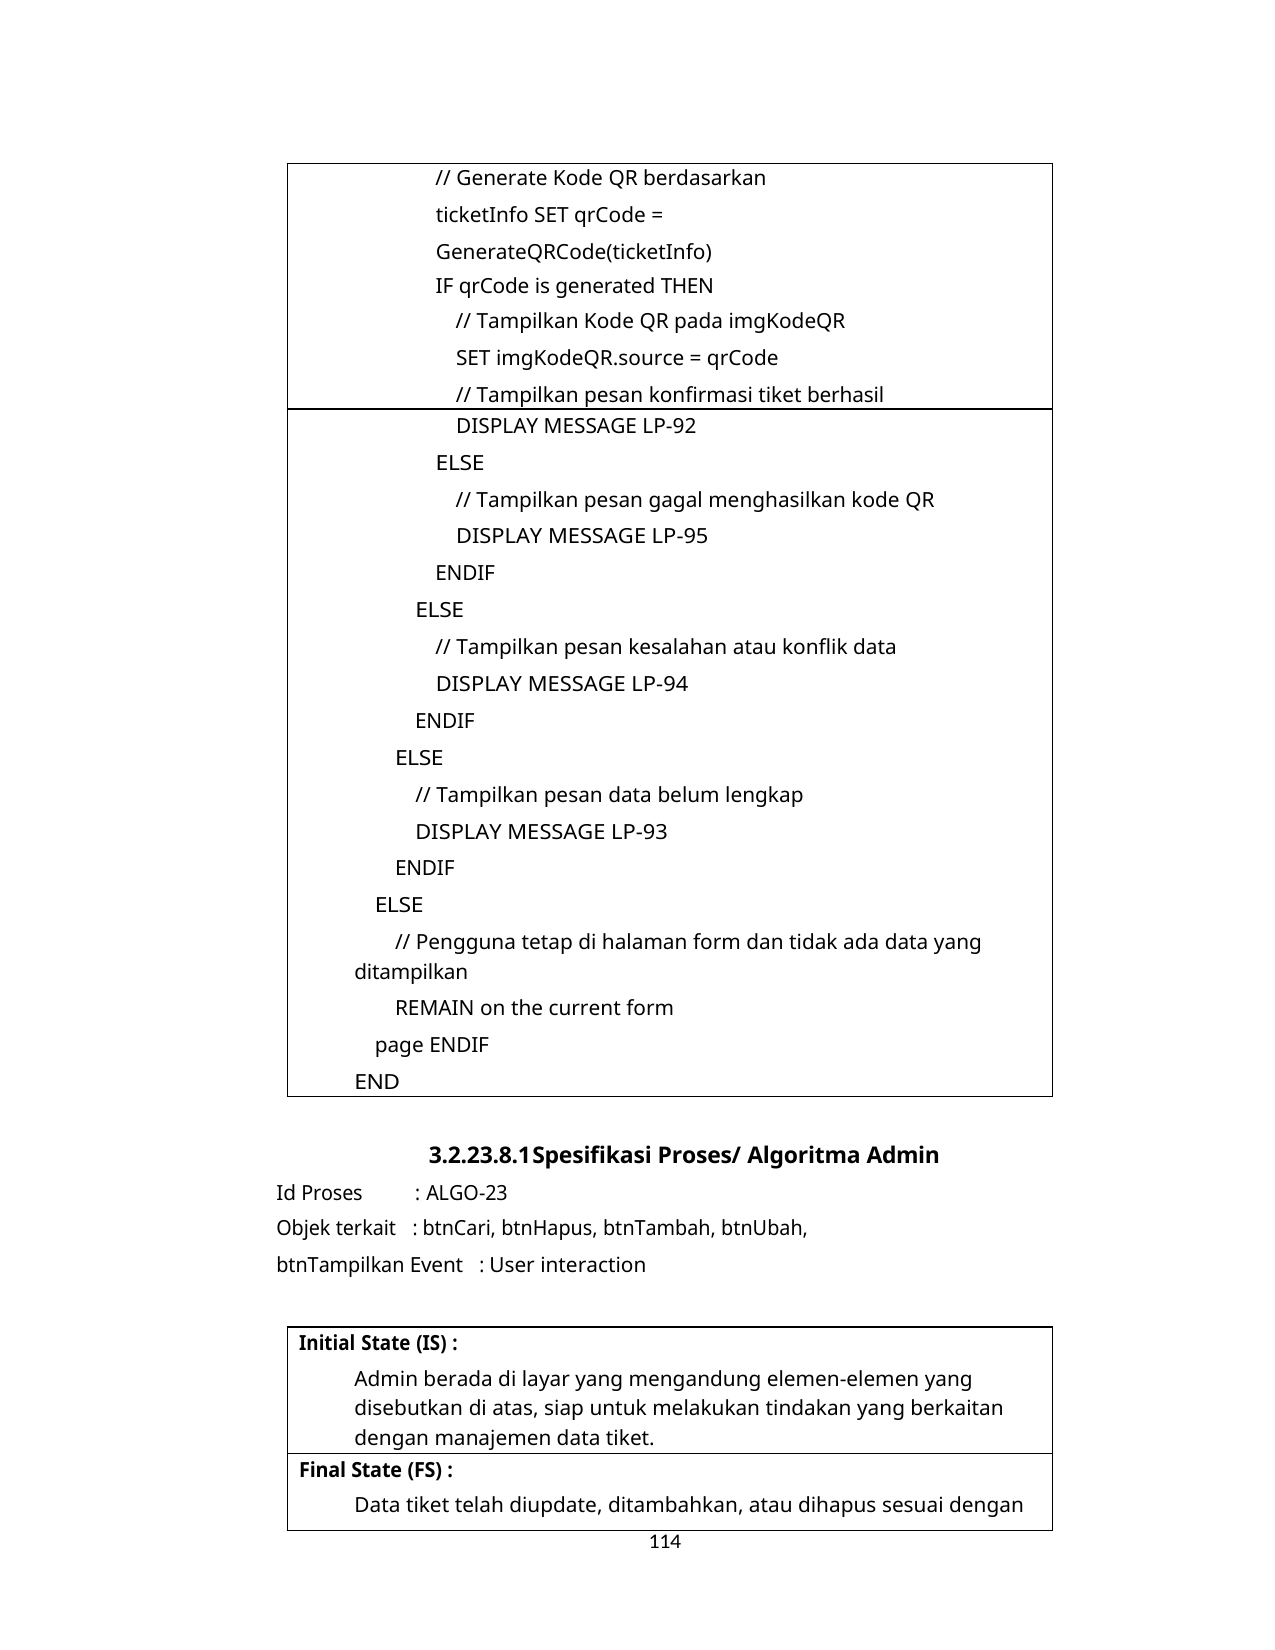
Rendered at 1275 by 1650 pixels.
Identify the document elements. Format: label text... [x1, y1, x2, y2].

text Id Proses : ALGO-23 [276, 1178, 1167, 1206]
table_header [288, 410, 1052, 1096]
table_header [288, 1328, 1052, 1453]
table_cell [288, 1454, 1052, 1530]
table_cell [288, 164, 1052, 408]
subtitle Spesifikasi Proses/ Algoritma Admin [429, 1139, 1167, 1170]
text Objek terkait : btnCari, btnHapus, btnTambah, btnUbah, btnTampilkan Event : User interaction [276, 1213, 928, 1279]
